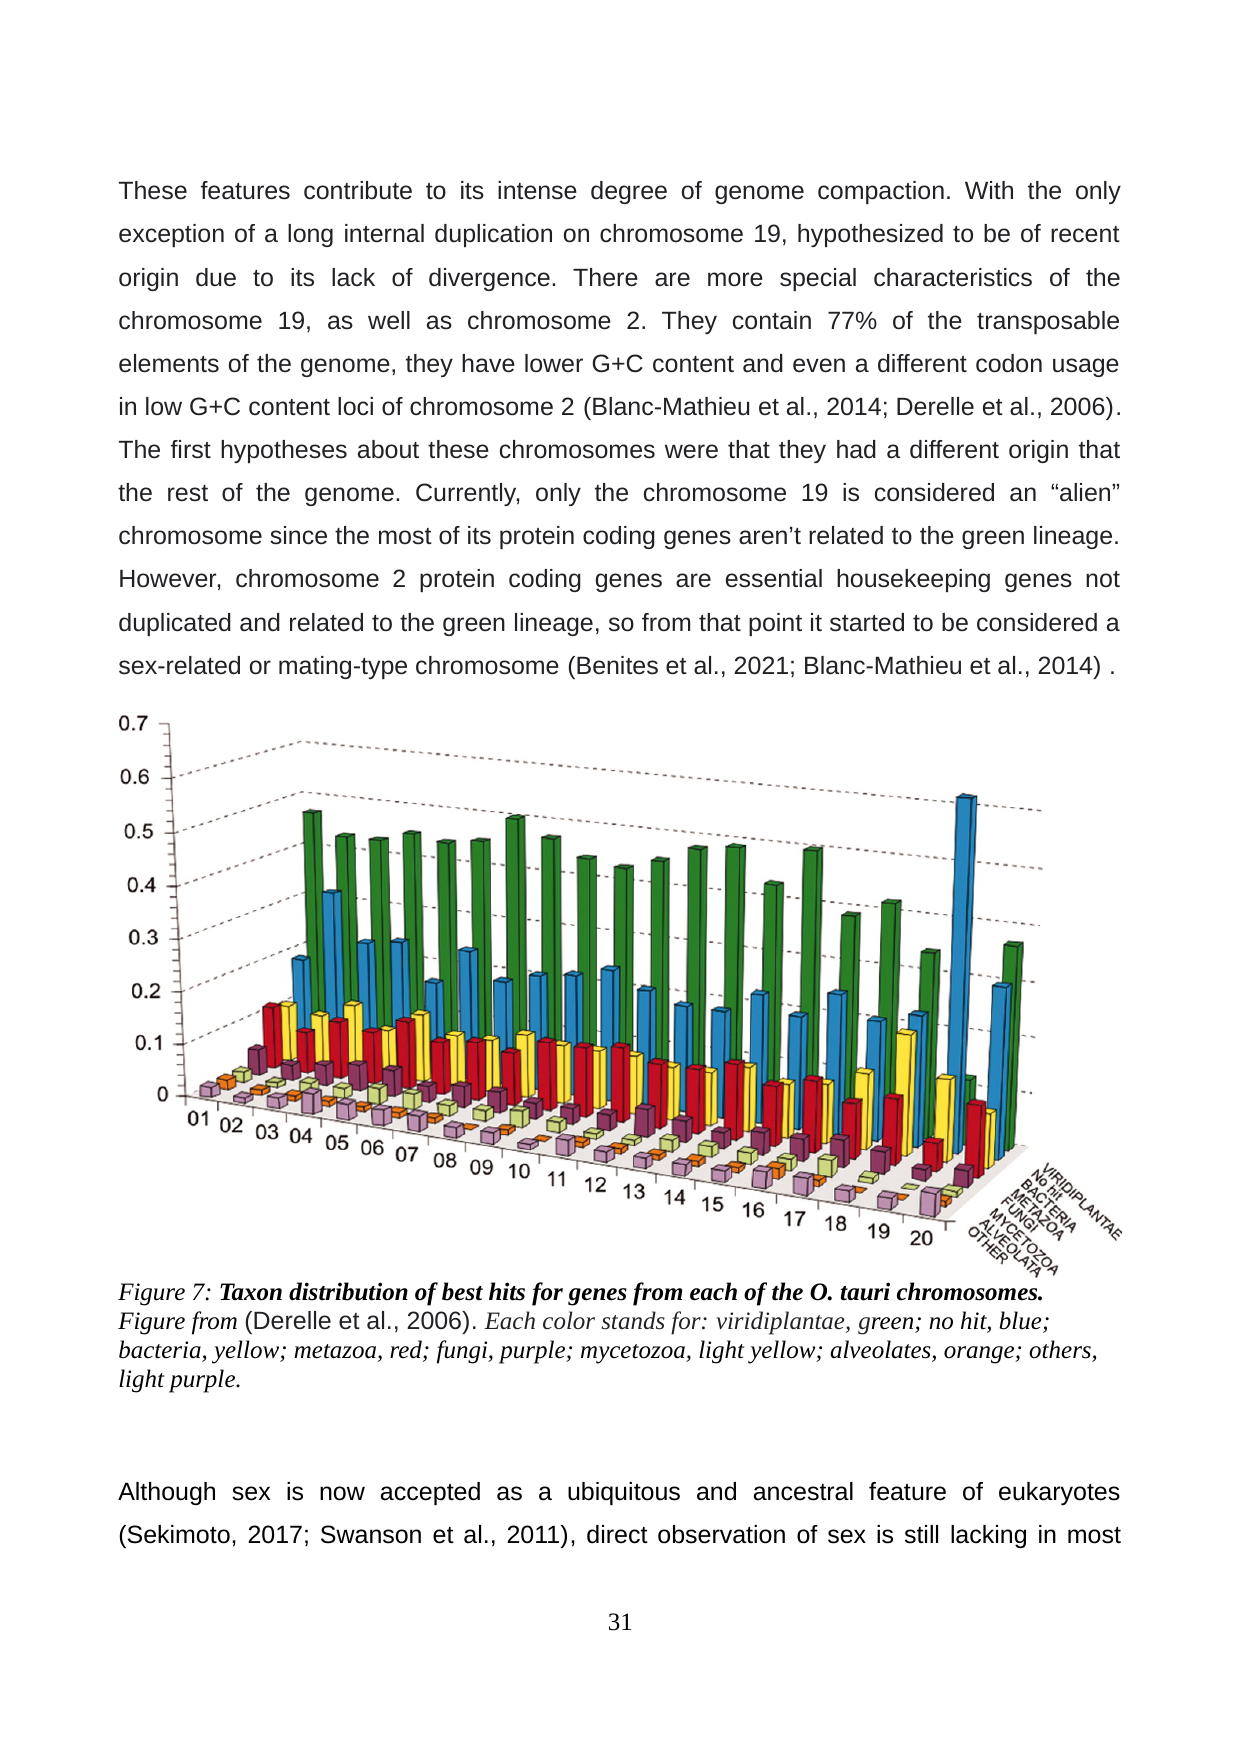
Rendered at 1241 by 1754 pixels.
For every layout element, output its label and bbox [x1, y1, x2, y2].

text [118, 176, 1122, 679]
picture [118, 712, 1123, 1278]
text [118, 1477, 1122, 1549]
